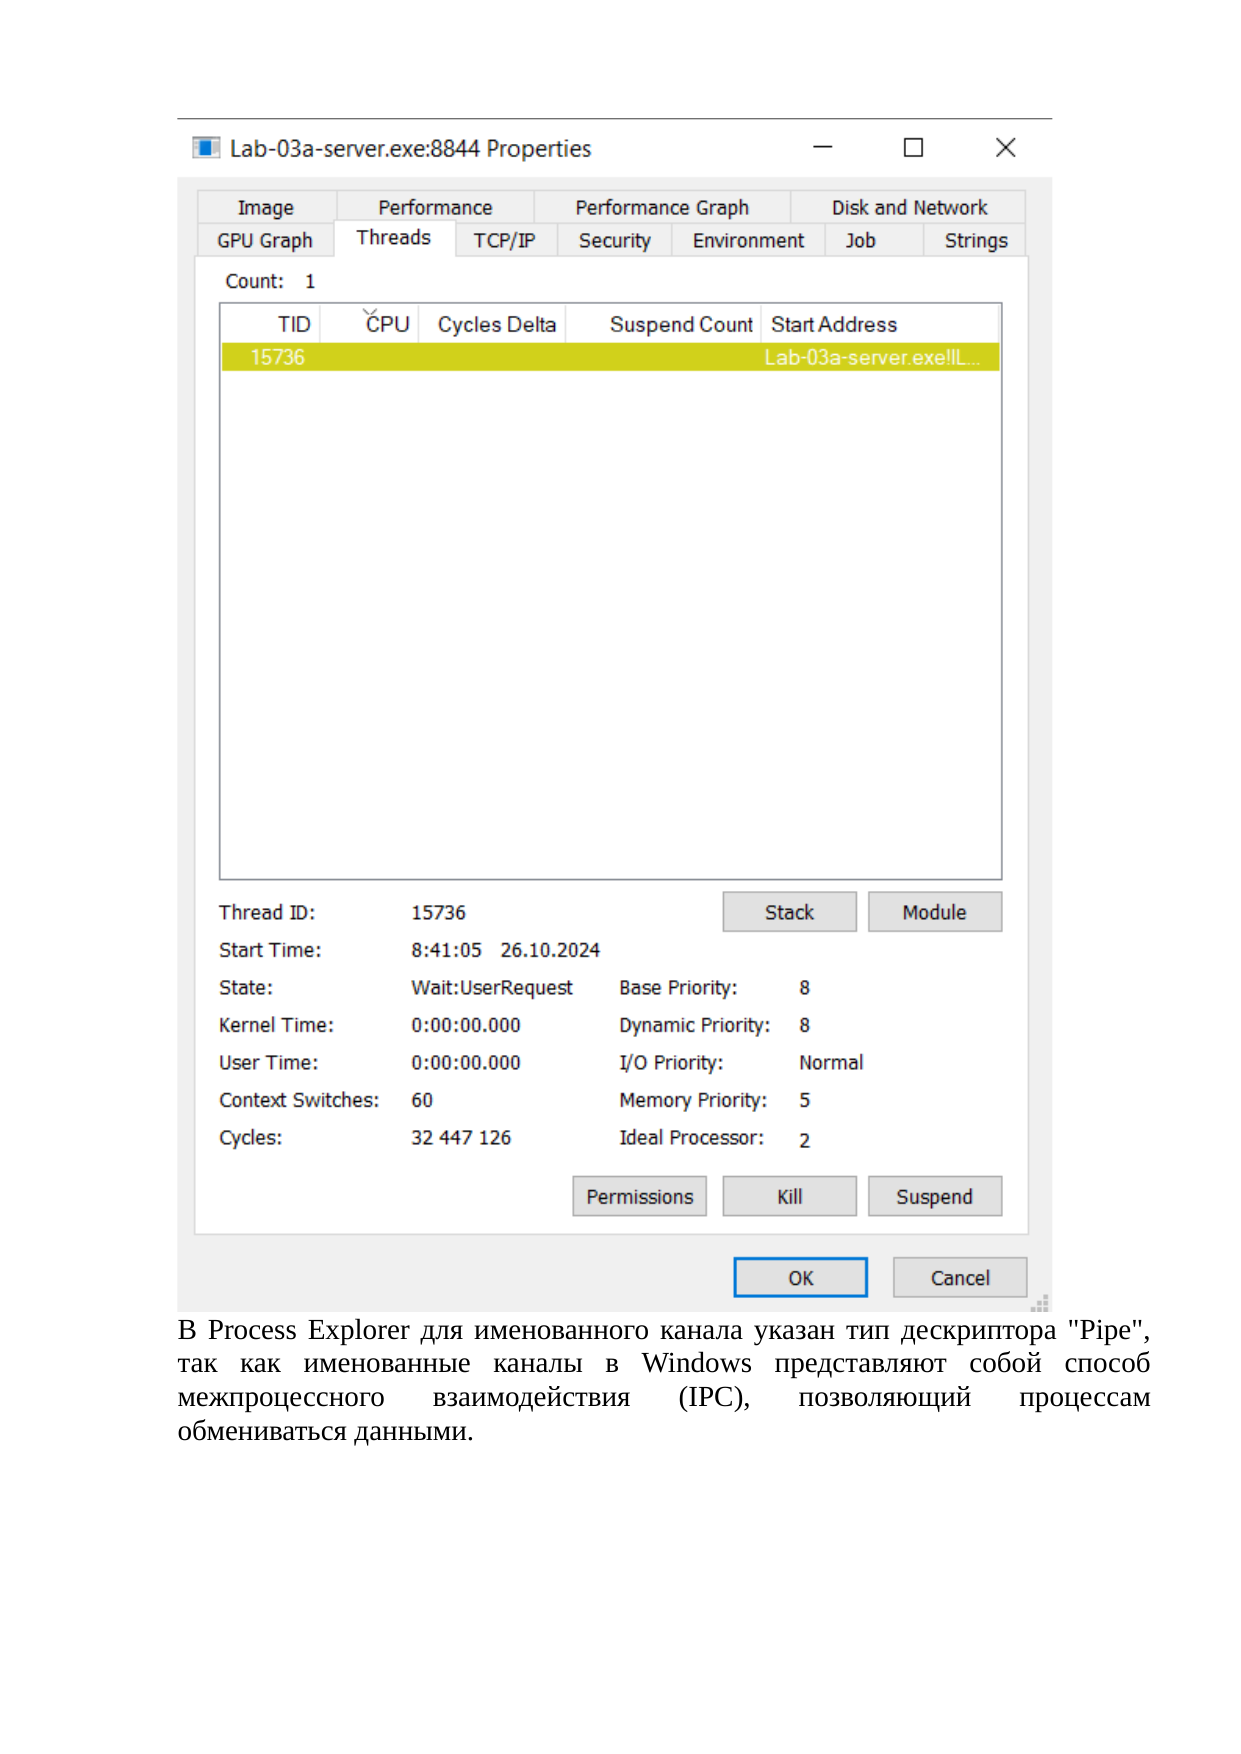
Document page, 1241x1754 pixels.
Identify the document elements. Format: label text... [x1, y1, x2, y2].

picture [177, 118, 1053, 1312]
text В Process Explorer для именованного канала указан тип дескриптора "Pipe", так как именованные каналы в Windows представляют собой способ межпроцессного взаимодействия (IPC), позволяющий процессам обмениваться данными. [177, 1312, 1152, 1446]
